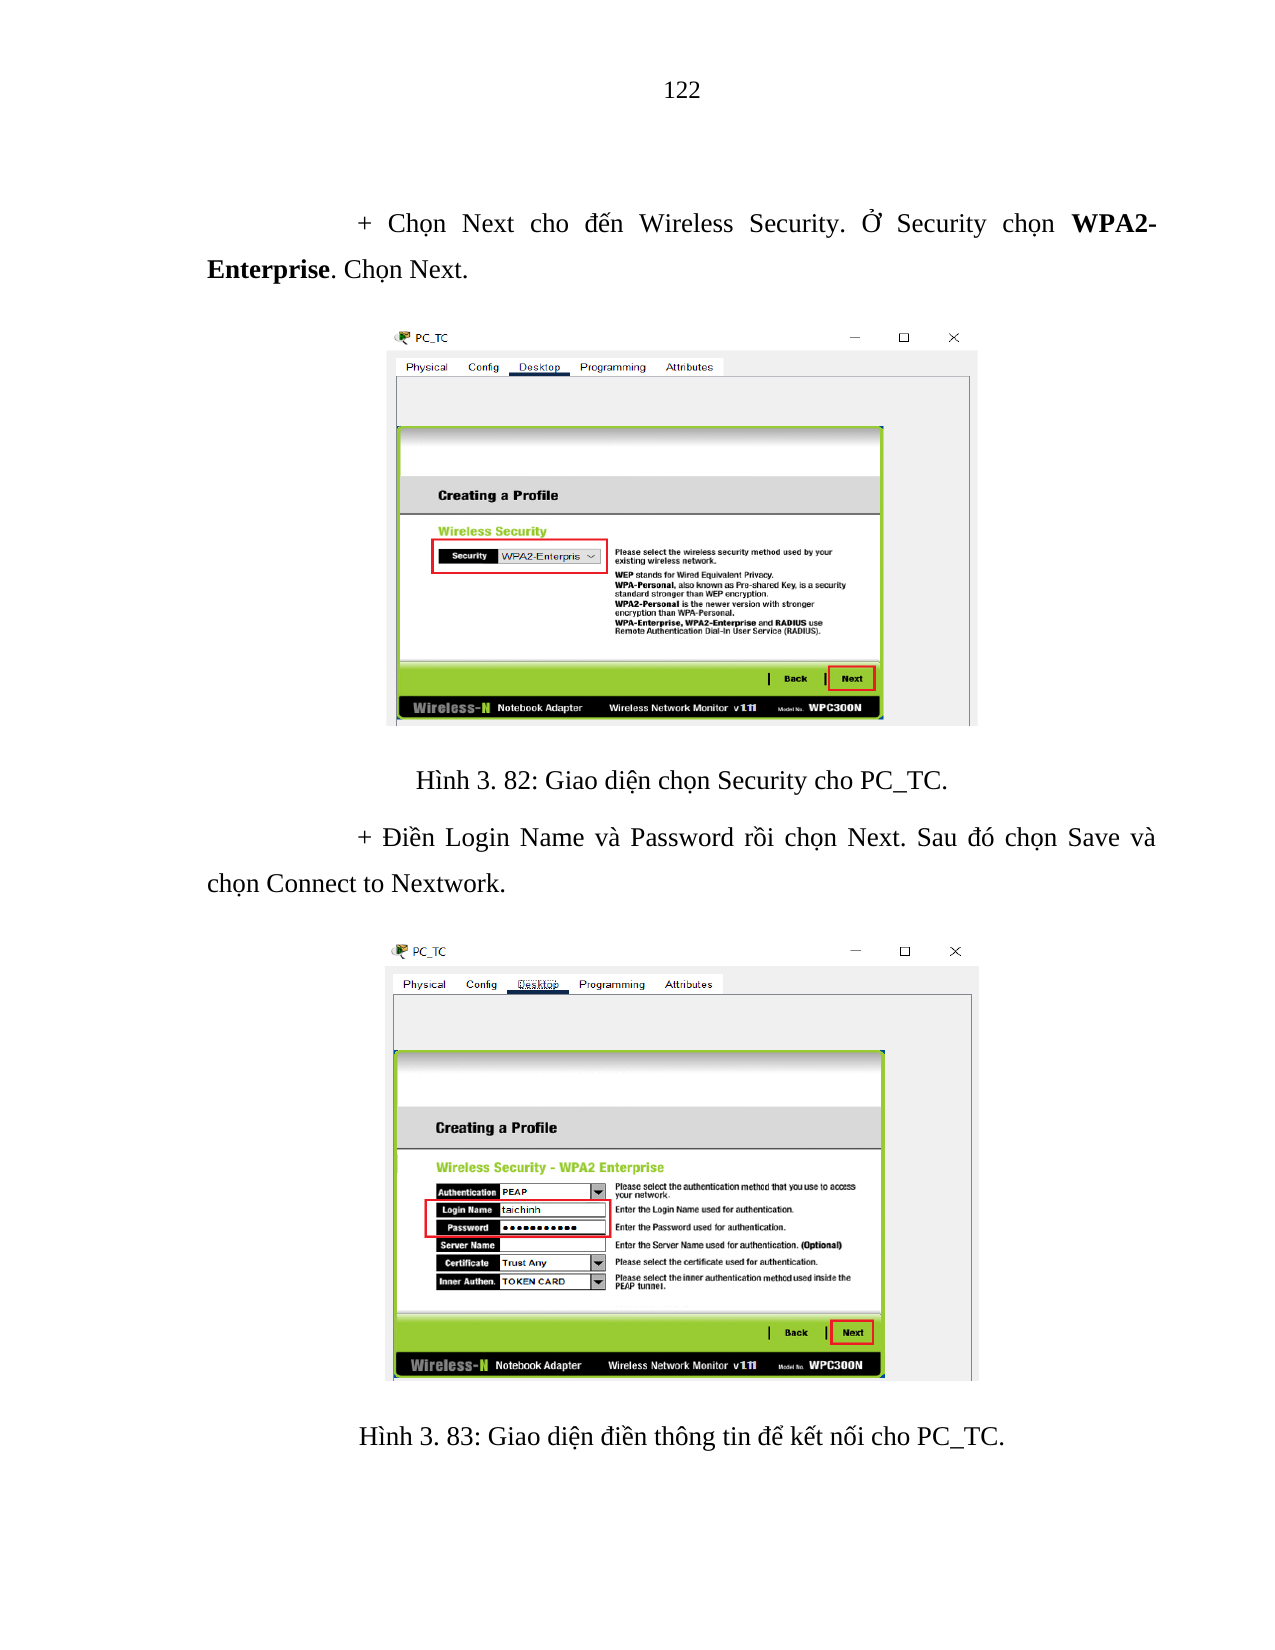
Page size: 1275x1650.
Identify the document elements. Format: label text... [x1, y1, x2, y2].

text Hình 3. 82: Giao diện chọn Security cho PC_TC. [207, 764, 1157, 796]
picture [384, 938, 979, 1381]
text + Điền Login Name và Password rồi chọn Next. Sau đó chọn Save và chọn Connect to Nextwork. [207, 821, 1157, 898]
text + Chọn Next cho đến Wireless Security. Ở Security chọn WPA2-Enterprise. Chọn Next. [207, 207, 1157, 284]
picture [386, 325, 978, 726]
text Hình 3. 83: Giao diện điền thông tin để kết nối cho PC_TC. [207, 1419, 1157, 1451]
